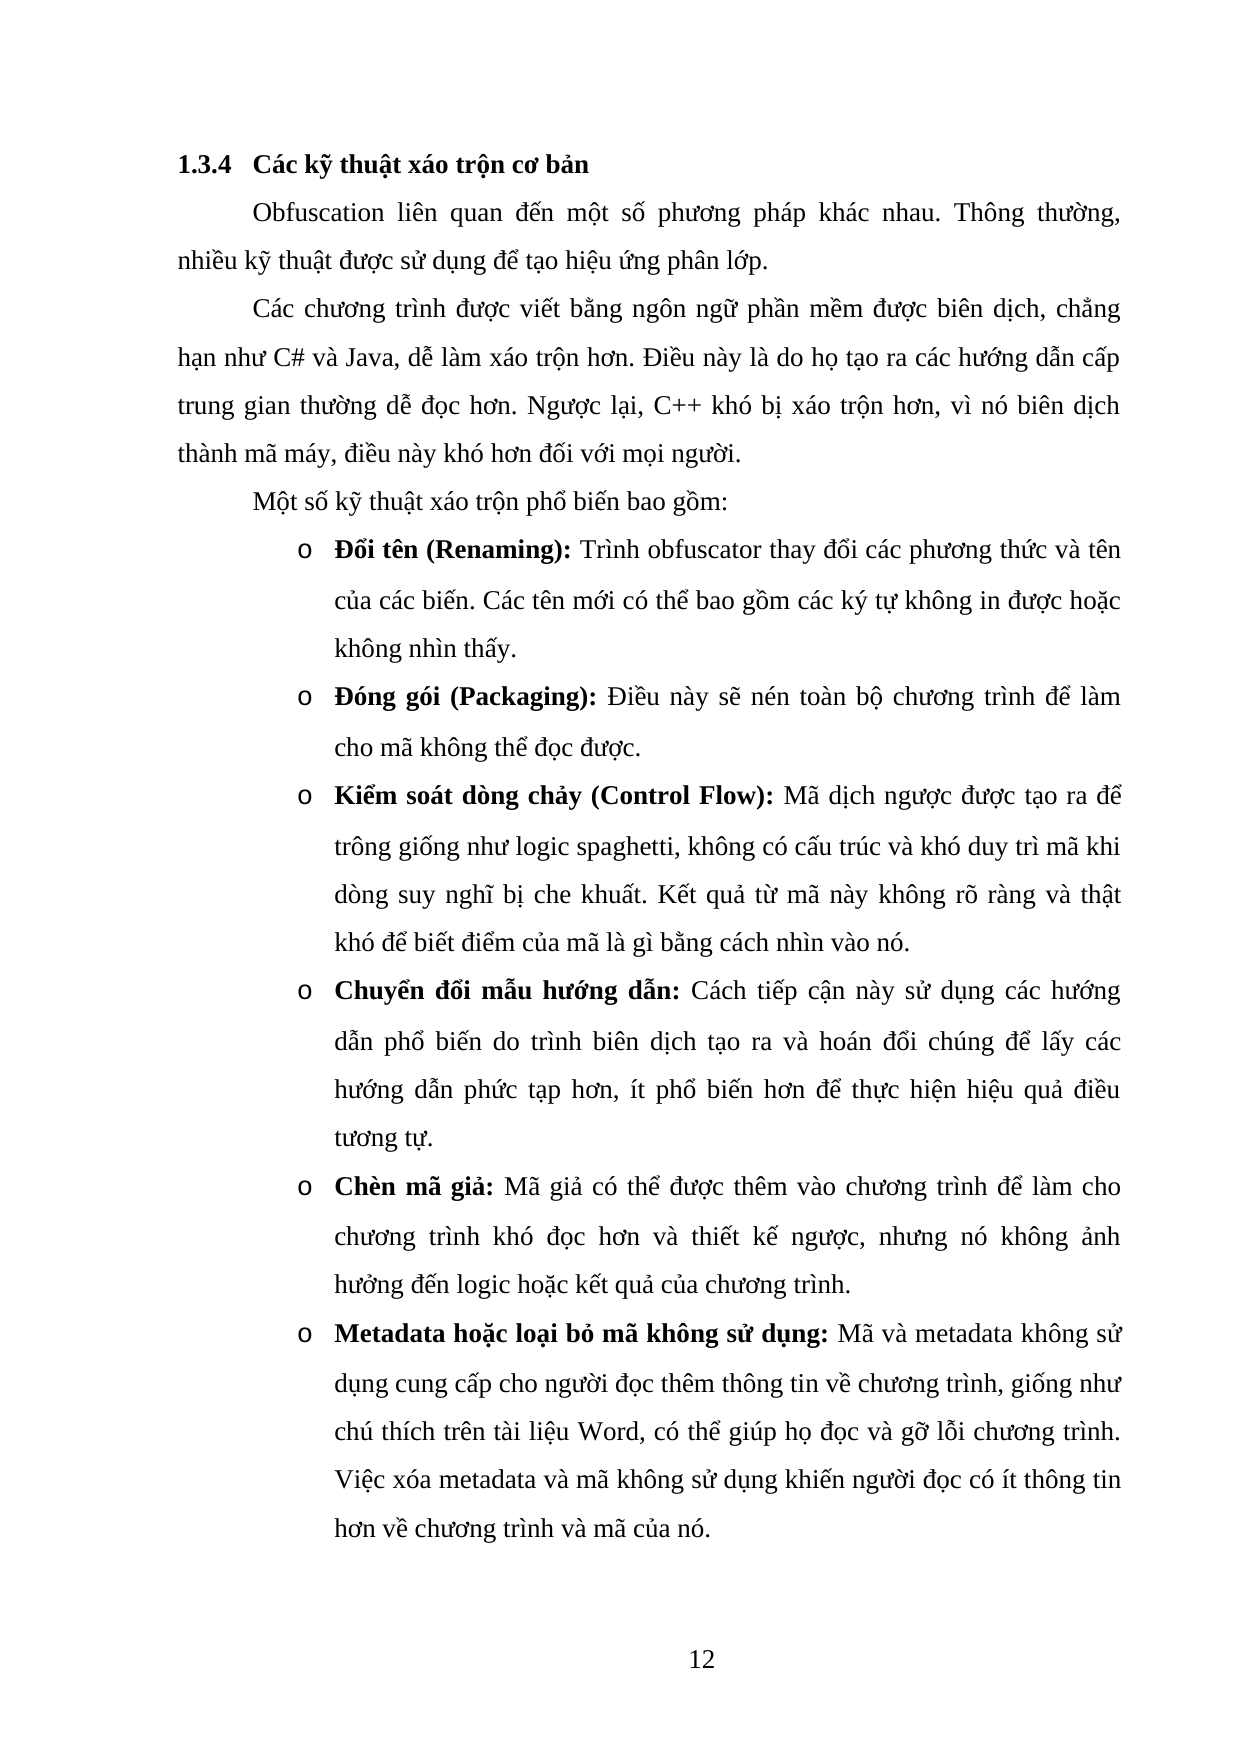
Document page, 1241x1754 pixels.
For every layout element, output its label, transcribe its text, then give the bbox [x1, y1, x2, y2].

text Các chương trình được viết bằng ngôn ngữ phần mềm được biên dịch, chẳng hạn như C# và Java, dễ làm xáo trộn hơn. Điều này là do họ tạo ra các hướng dẫn cấp trung gian thường dễ đọc hơn. Ngược lại, C++ khó bị xáo trộn hơn, vì nó biên dịch thành mã máy, điều này khó hơn đối với mọi người. [177, 292, 1122, 468]
list Chèn mã giả: Mã giả có thể được thêm vào chương trình để làm cho chương trình khó đọc hơn và thiết kế ngược, nhưng nó không ảnh hưởng đến logic hoặc kết quả của chương trình. [297, 1170, 1122, 1299]
list Đóng gói (Packaging): Điều này sẽ nén toàn bộ chương trình để làm cho mã không thể đọc được. [297, 681, 1122, 762]
text Obfuscation liên quan đến một số phương pháp khác nhau. Thông thường, nhiều kỹ thuật được sử dụng để tạo hiệu ứng phân lớp. [177, 196, 1122, 275]
list Metadata hoặc loại bỏ mã không sử dụng: Mã và metadata không sử dụng cung cấp cho người đọc thêm thông tin về chương trình, giống như chú thích trên tài liệu Word, có thể giúp họ đọc và gỡ lỗi chương trình. Việc xóa metadata và mã không sử dụng khiến người đọc có ít thông tin hơn về chương trình và mã của nó. [297, 1317, 1122, 1543]
subtitle Các kỹ thuật xáo trộn cơ bản [177, 148, 1122, 179]
text Một số kỹ thuật xáo trộn phổ biến bao gồm: [177, 485, 1122, 516]
list Chuyển đổi mẫu hướng dẫn: Cách tiếp cận này sử dụng các hướng dẫn phổ biến do trình biên dịch tạo ra và hoán đổi chúng để lấy các hướng dẫn phức tạp hơn, ít phổ biến hơn để thực hiện hiệu quả điều tương tự. [297, 974, 1122, 1153]
list Kiểm soát dòng chảy (Control Flow): Mã dịch ngược được tạo ra để trông giống như logic spaghetti, không có cấu trúc và khó duy trì mã khi dòng suy nghĩ bị che khuất. Kết quả từ mã này không rõ ràng và thật khó để biết điểm của mã là gì bằng cách nhìn vào nó. [297, 779, 1122, 957]
list Đổi tên (Renaming): Trình obfuscator thay đổi các phương thức và tên của các biến. Các tên mới có thể bao gồm các ký tự không in được hoặc không nhìn thấy. [297, 533, 1122, 663]
